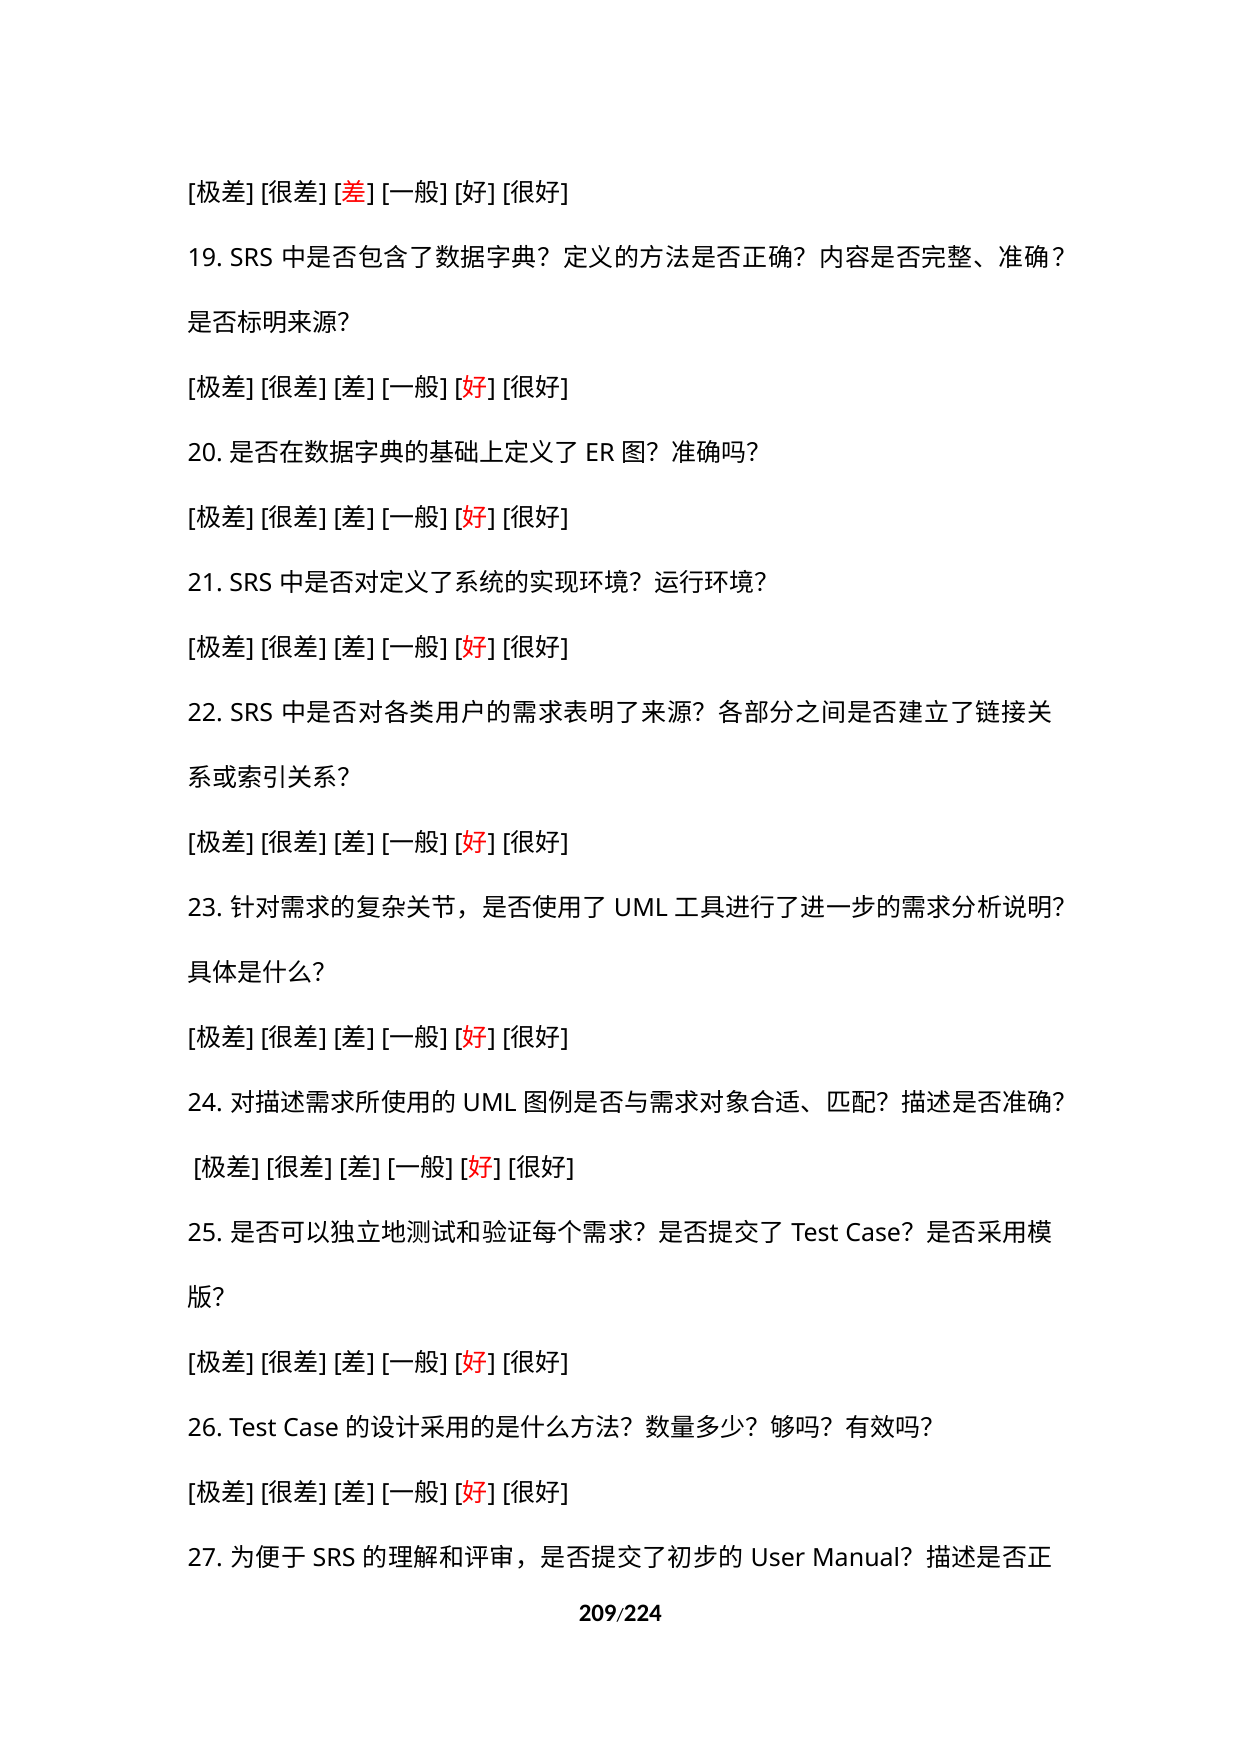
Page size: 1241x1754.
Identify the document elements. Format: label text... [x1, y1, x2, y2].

text 26. Test Case 的设计采用的是什么方法？数量多少？够吗？有效吗？ [187, 1393, 1053, 1458]
text 19. SRS 中是否包含了数据字典？定义的方法是否正确？内容是否完整、准确？是否标明来源？ [187, 223, 1053, 353]
text [极差] [很差] [差] [一般] [好] [很好] [187, 808, 1053, 873]
text 23. 针对需求的复杂关节，是否使用了 UML 工具进行了进一步的需求分析说明？具体是什么？ [187, 873, 1053, 1003]
text [极差] [很差] [差] [一般] [好] [很好] [187, 1458, 1053, 1523]
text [187, 1523, 1053, 1588]
text 24. 对描述需求所使用的 UML 图例是否与需求对象合适、匹配？描述是否准确？ [极差] [很差] [差] [一般] [好] [很好] [187, 1068, 1053, 1198]
text [极差] [很差] [差] [一般] [好] [很好] [187, 613, 1053, 678]
text 20. 是否在数据字典的基础上定义了 ER 图？准确吗？ [187, 418, 1053, 483]
text 21. SRS 中是否对定义了系统的实现环境？运行环境？ [187, 548, 1053, 613]
text 25. 是否可以独立地测试和验证每个需求？是否提交了 Test Case？是否采用模版？ [187, 1198, 1053, 1328]
text [极差] [很差] [差] [一般] [好] [很好] [187, 353, 1053, 418]
text [极差] [很差] [差] [一般] [好] [很好] [187, 1328, 1053, 1393]
text [极差] [很差] [差] [一般] [好] [很好] [187, 1003, 1053, 1068]
text 22. SRS 中是否对各类用户的需求表明了来源？各部分之间是否建立了链接关系或索引关系？ [187, 678, 1053, 808]
text [极差] [很差] [差] [一般] [好] [很好] [187, 158, 1053, 223]
text [极差] [很差] [差] [一般] [好] [很好] [187, 483, 1053, 548]
